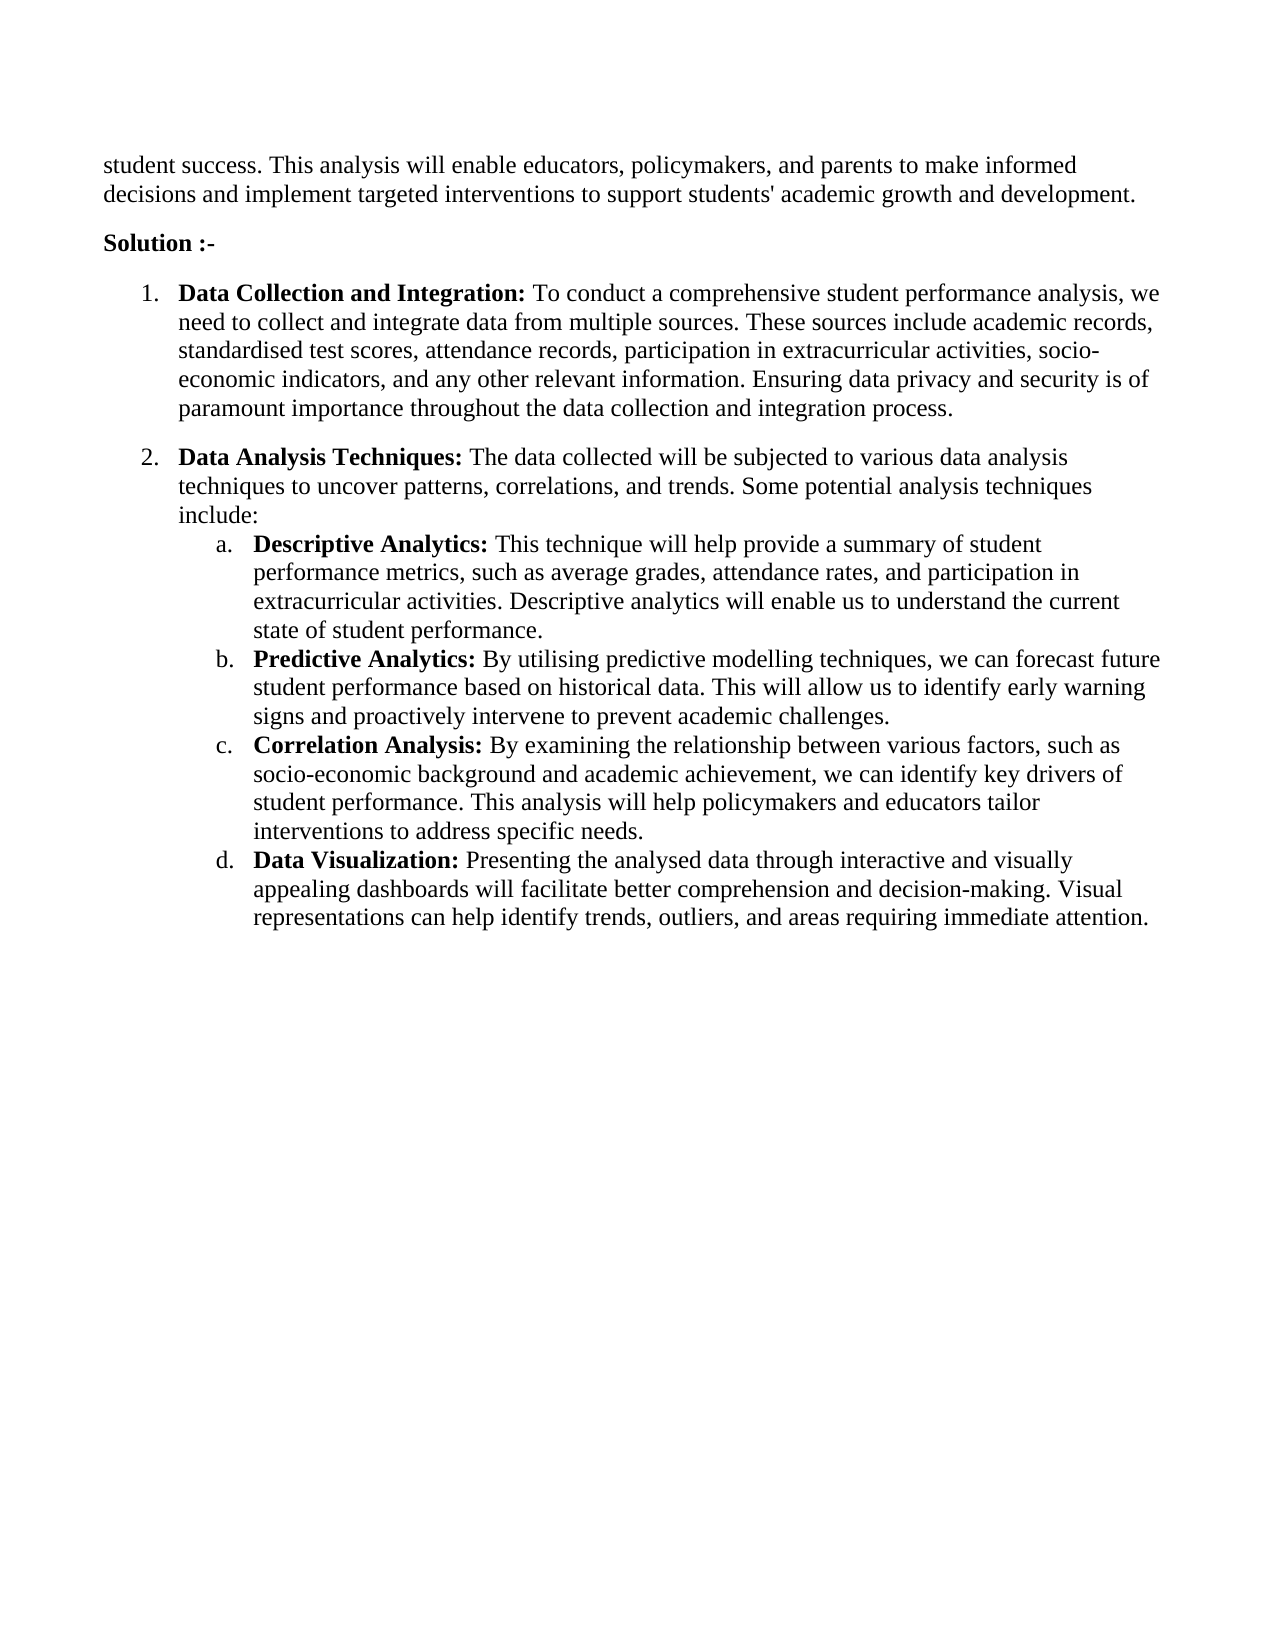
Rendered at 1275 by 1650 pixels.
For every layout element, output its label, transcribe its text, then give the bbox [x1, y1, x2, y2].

list Data Collection and Integration: To conduct a comprehensive student performance analysis, we need to collect and integrate data from multiple sources. These sources include academic records, standardised test scores, attendance records, participation in extracurricular activities, socio-economic indicators, and any other relevant information. Ensuring data privacy and security is of paramount importance throughout the data collection and integration process. [141, 278, 1170, 422]
list Predictive Analytics: By utilising predictive modelling techniques, we can forecast future student performance based on historical data. This will allow us to identify early warning signs and proactively intervene to prevent academic challenges. [216, 644, 1170, 730]
text Solution :- [103, 228, 1170, 257]
list Descriptive Analytics: This technique will help provide a summary of student performance metrics, such as average grades, attendance rates, and participation in extracurricular activities. Descriptive analytics will enable us to understand the current state of student performance. [216, 529, 1170, 644]
list Correlation Analysis: By examining the relationship between various factors, such as socio-economic background and academic achievement, we can identify key drivers of student performance. This analysis will help policymakers and educators tailor interventions to address specific needs. [216, 730, 1170, 845]
list Data Analysis Techniques: The data collected will be subjected to various data analysis techniques to uncover patterns, correlations, and trends. Some potential analysis techniques include: [141, 442, 1170, 529]
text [103, 150, 1170, 207]
list Data Visualization: Presenting the analysed data through interactive and visually appealing dashboards will facilitate better comprehension and decision-making. Visual representations can help identify trends, outliers, and areas requiring immediate attention. [216, 845, 1170, 931]
